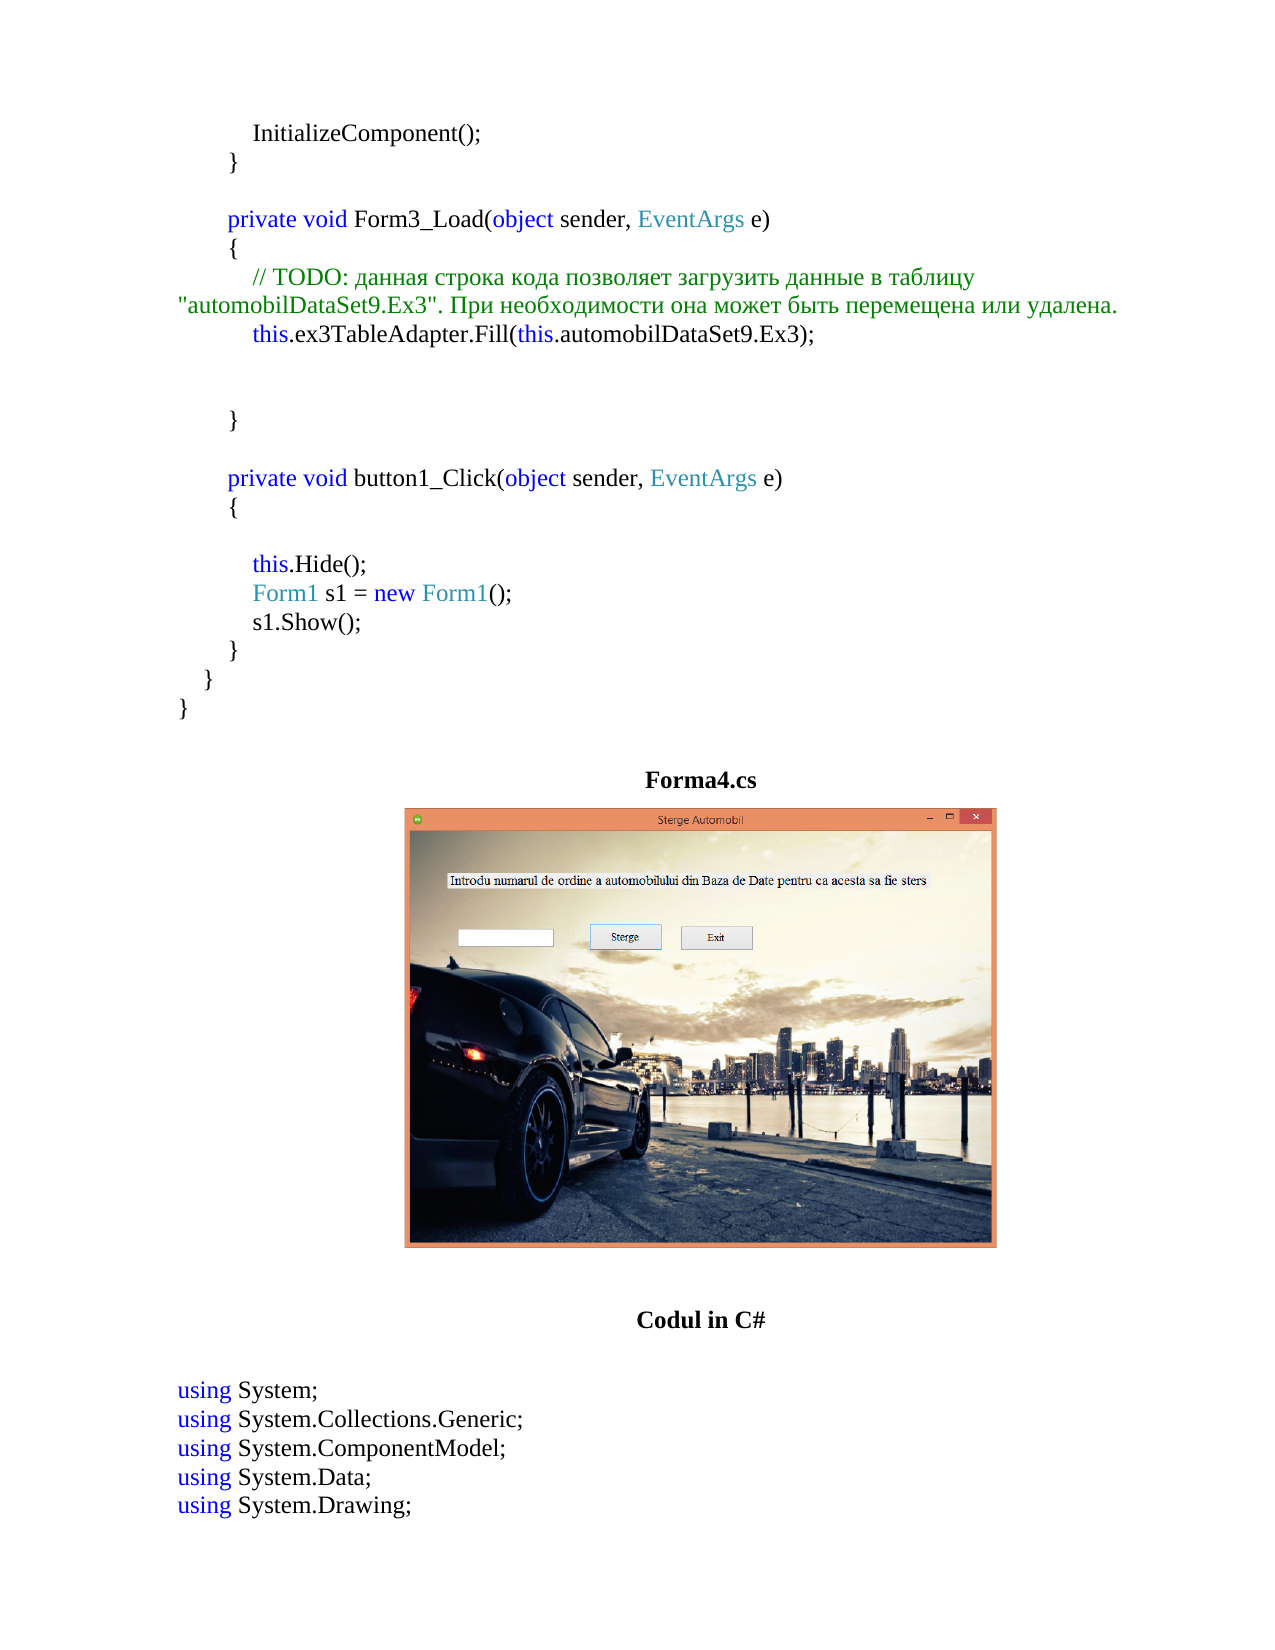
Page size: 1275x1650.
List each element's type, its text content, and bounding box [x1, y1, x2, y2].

picture [404, 808, 997, 1248]
text } [177, 636, 1186, 664]
text this.ex3TableAdapter.Fill(this.automobilDataSet9.Ex3); [177, 319, 1186, 348]
text } [177, 147, 1186, 176]
text InitializeComponent(); [177, 118, 1186, 147]
text Forma4.cs [215, 765, 1186, 794]
text private void button1_Click(object sender, EventArgs e) [177, 463, 1186, 492]
text using System.Data; [177, 1462, 1186, 1491]
text Codul in C# [215, 1305, 1186, 1334]
text Form1 s1 = new Form1(); [177, 578, 1186, 607]
text using System.Drawing; [177, 1491, 1186, 1519]
text { [177, 492, 1186, 521]
text } [177, 693, 1186, 722]
text s1.Show(); [177, 607, 1186, 636]
text private void Form3_Load(object sender, EventArgs e) [177, 204, 1186, 233]
text this.Hide(); [177, 549, 1186, 578]
text // TODO: данная строка кода позволяет загрузить данные в таблицу "automobilDataSet9.Ex3". При необходимости она может быть перемещена или удалена. [177, 262, 1186, 319]
text } [177, 406, 1186, 434]
text { [177, 233, 1186, 262]
text using System; [177, 1376, 1186, 1404]
text } [177, 664, 1186, 693]
text using System.ComponentModel; [177, 1433, 1186, 1462]
text using System.Collections.Generic; [177, 1404, 1186, 1433]
